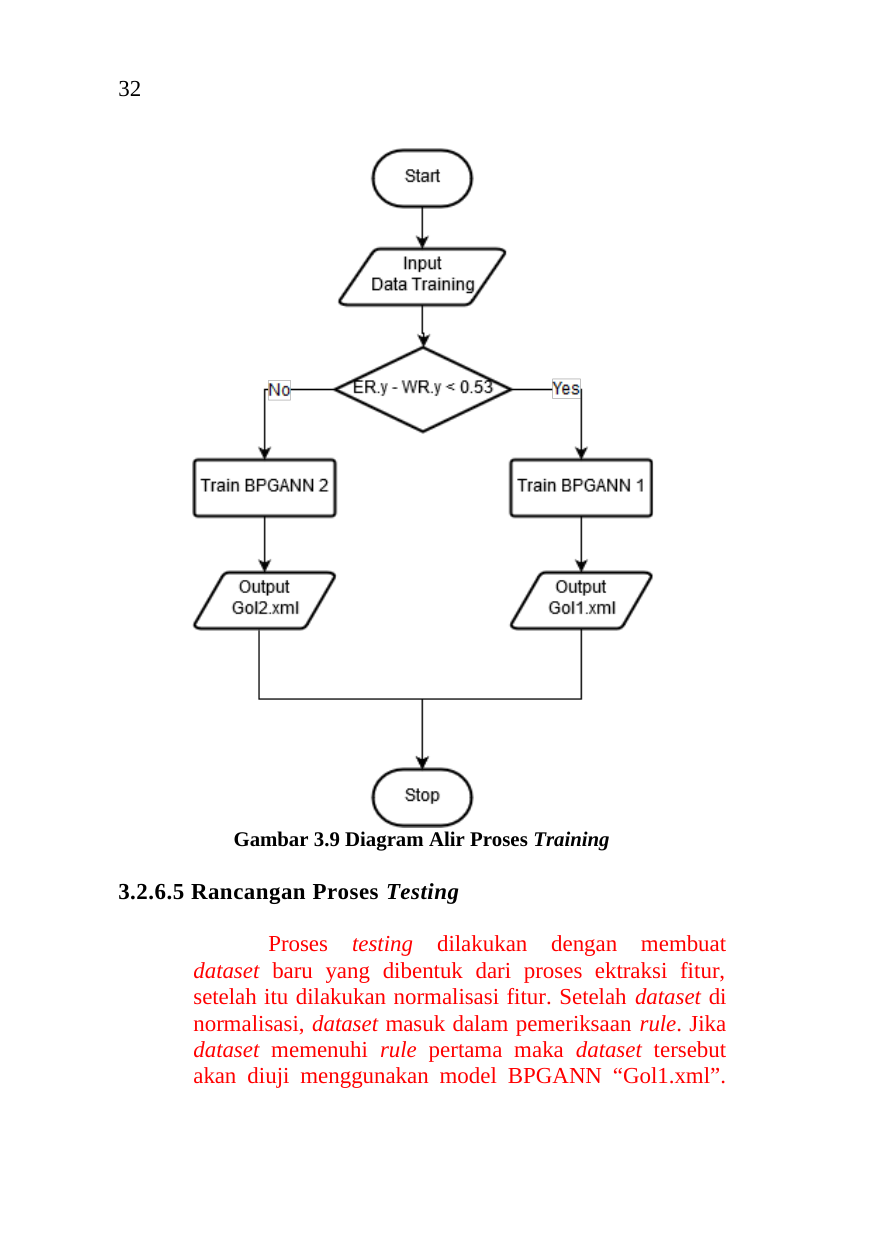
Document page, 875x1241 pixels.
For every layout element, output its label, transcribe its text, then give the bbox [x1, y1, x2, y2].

picture [191, 147, 654, 828]
list Gambar 3.9 Diagram Alir Proses Training [118, 827, 726, 851]
subtitle 3.2.6.5 Rancangan Proses Testing [118, 878, 726, 904]
